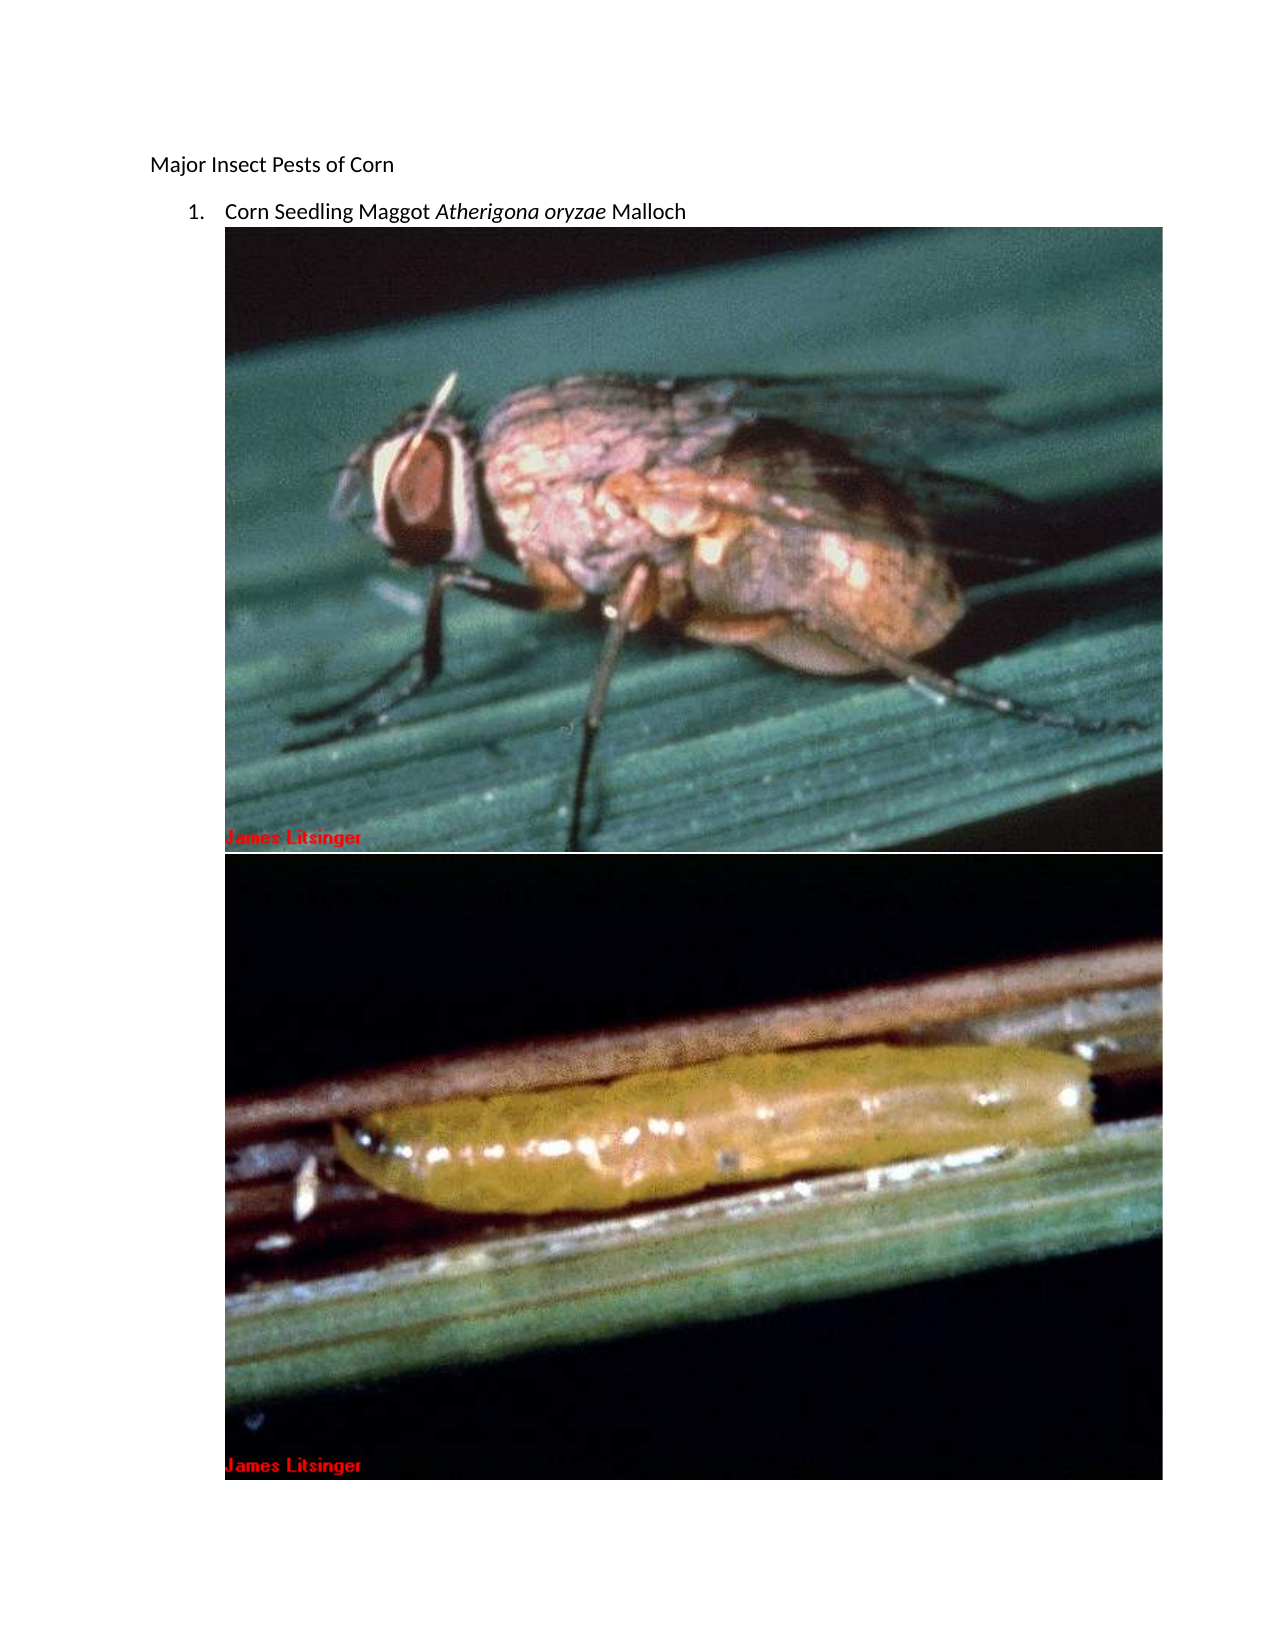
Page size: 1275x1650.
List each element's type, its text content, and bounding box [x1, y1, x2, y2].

picture [225, 854, 1163, 1480]
list Corn Seedling Maggot Atherigona oryzae Malloch [187, 197, 1125, 225]
text Major Insect Pests of Corn [150, 150, 1125, 178]
picture [225, 227, 1163, 852]
